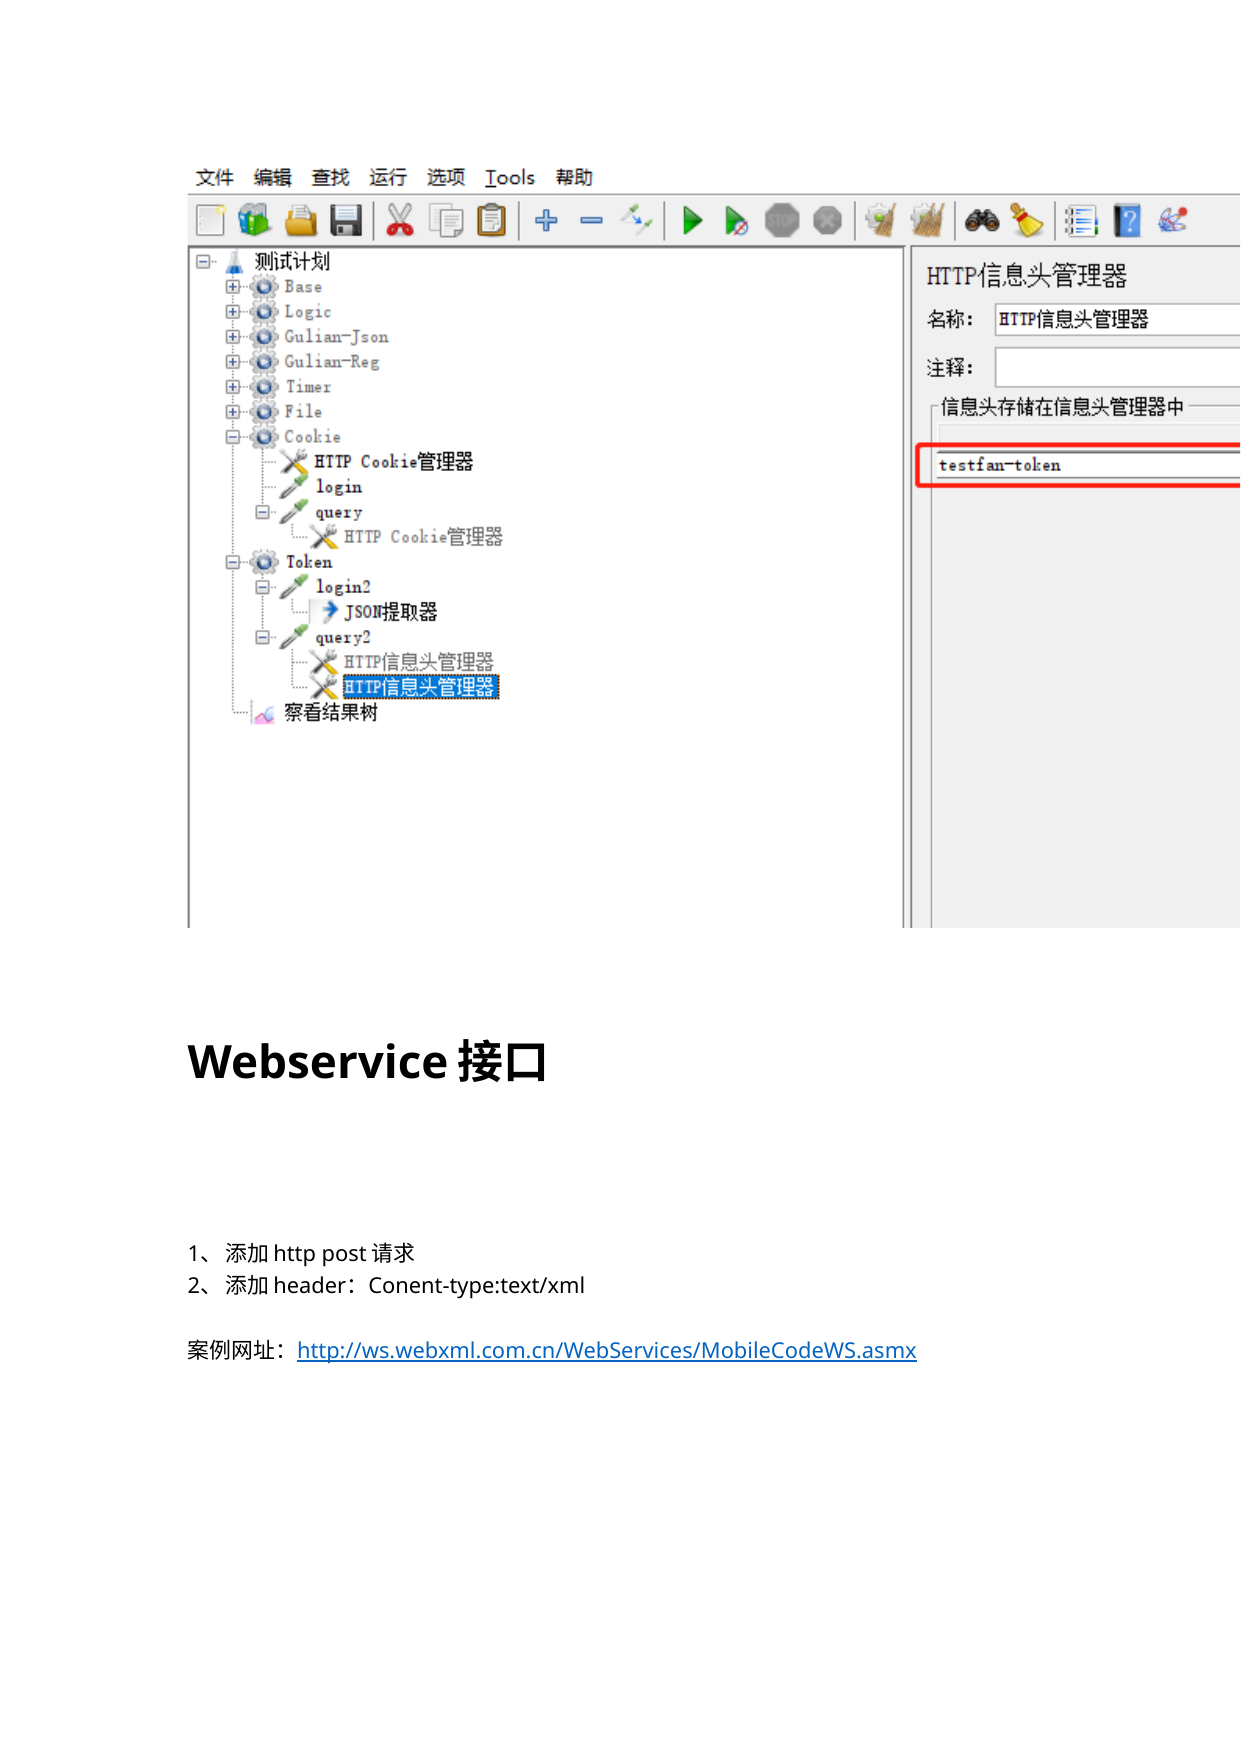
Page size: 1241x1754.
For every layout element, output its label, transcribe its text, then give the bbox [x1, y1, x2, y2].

picture [187, 162, 1241, 928]
subtitle Webservice接口 [187, 1010, 1053, 1107]
list 添加http post请求 [187, 1236, 1053, 1268]
text 案例网址：http://ws.webxml.com.cn/WebServices/MobileCodeWS.asmx [187, 1333, 1053, 1366]
list 添加header：Conent-type:text/xml [187, 1268, 1053, 1301]
